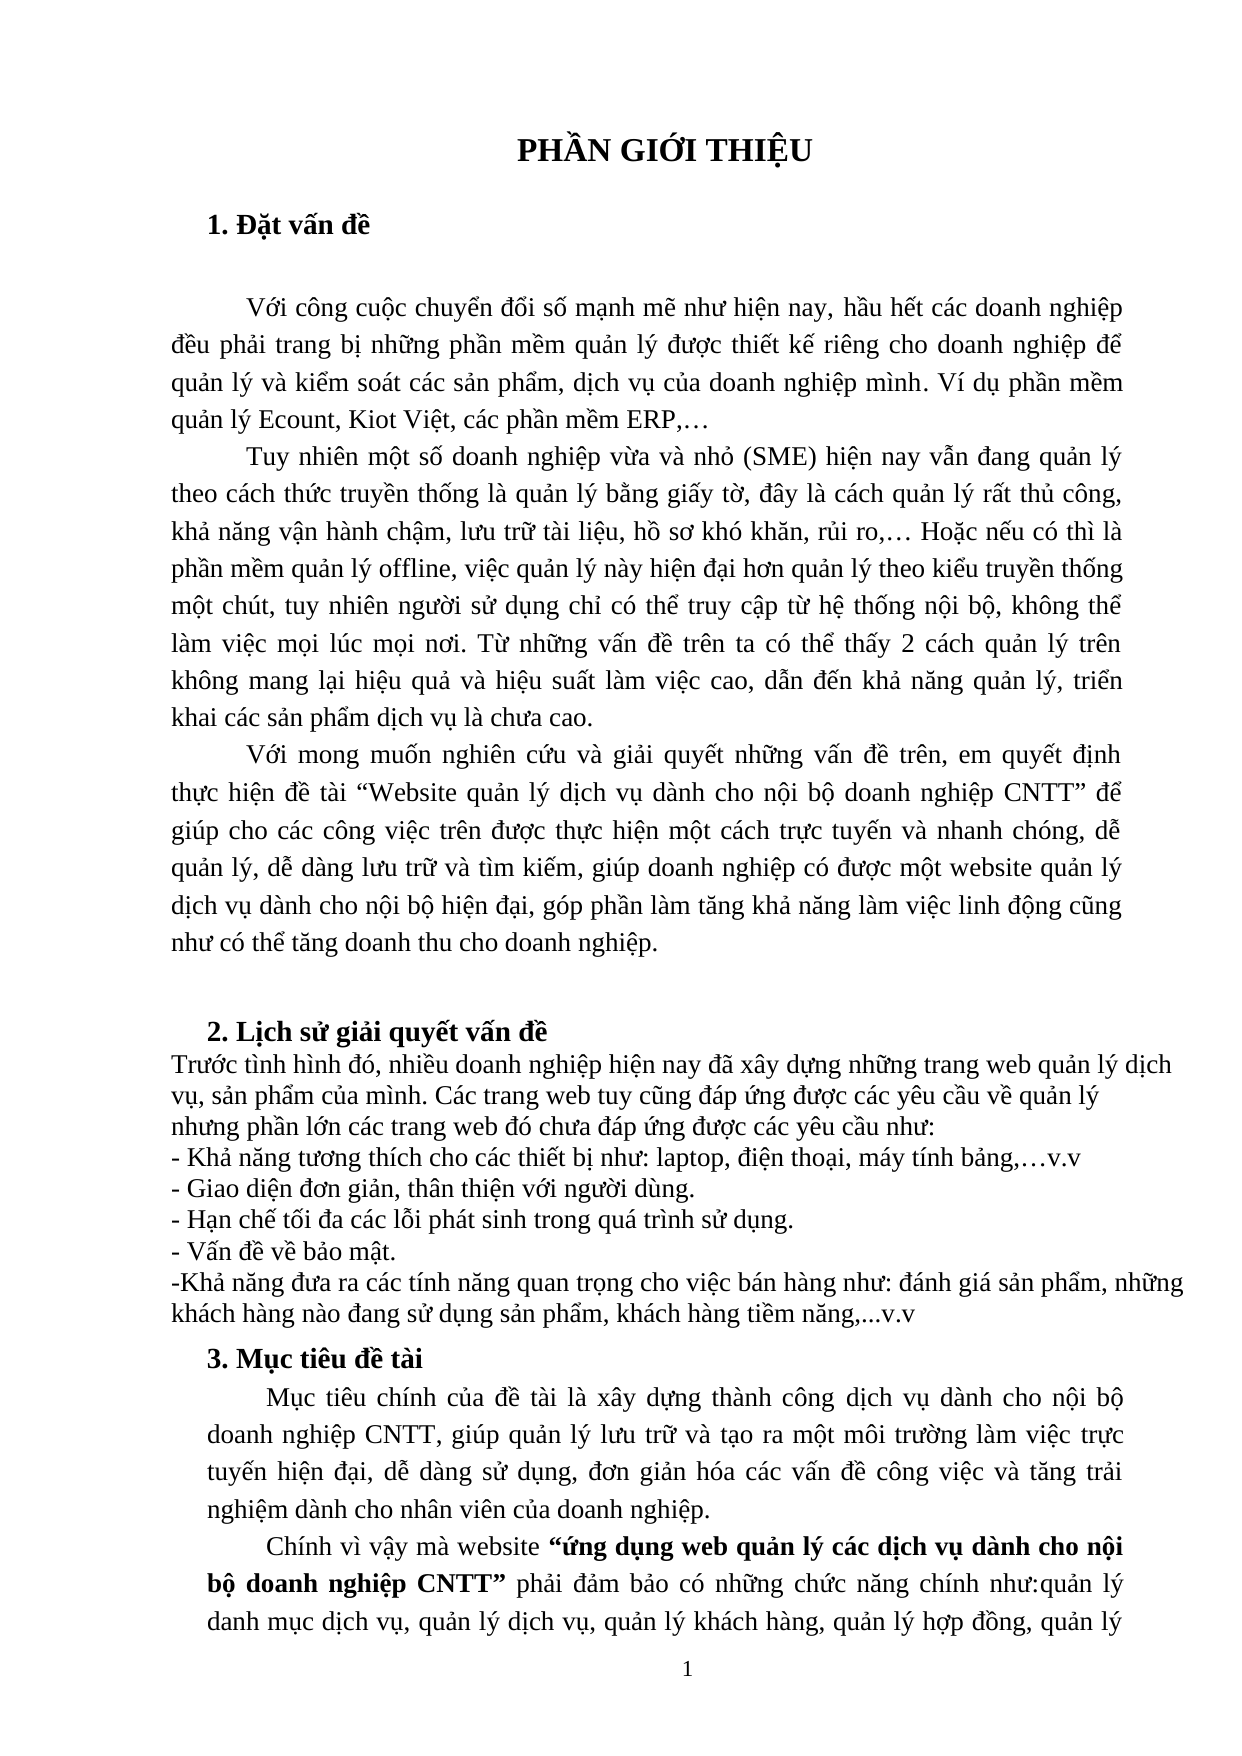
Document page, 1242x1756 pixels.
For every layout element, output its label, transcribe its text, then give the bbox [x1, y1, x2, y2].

subtitle Mục tiêu đề tài [207, 1341, 1204, 1374]
text -Khả năng đưa ra các tính năng quan trọng cho việc bán hàng như: đánh giá sản phẩm, những khách hàng nào đang sử dụng sản phẩm, khách hàng tiềm năng,...v.v [171, 1266, 1204, 1328]
text Với mong muốn nghiên cứu và giải quyết những vấn đề trên, em quyết định thực hiện đề tài “Website quản lý dịch vụ dành cho nội bộ doanh nghiệp CNTT” để giúp cho các công việc trên được thực hiện một cách trực tuyến và nhanh chóng, dễ quản lý, dễ dàng lưu trữ và tìm kiếm, giúp doanh nghiệp có được một website quản lý dịch vụ dành cho nội bộ hiện đại, góp phần làm tăng khả năng làm việc linh động cũng như có thể tăng doanh thu cho doanh nghiệp. [171, 738, 1123, 958]
text nhưng phần lớn các trang web đó chưa đáp ứng được các yêu cầu như: [171, 1110, 1204, 1141]
text Tuy nhiên một số doanh nghiệp vừa và nhỏ (SME) hiện nay vẫn đang quản lý theo cách thức truyền thống là quản lý bằng giấy tờ, đây là cách quản lý rất thủ công, khả năng vận hành chậm, lưu trữ tài liệu, hồ sơ khó khăn, rủi ro,… Hoặc nếu có thì là phần mềm quản lý offline, việc quản lý này hiện đại hơn quản lý theo kiểu truyền thống một chút, tuy nhiên người sử dụng chỉ có thể truy cập từ hệ thống nội bộ, không thể làm việc mọi lúc mọi nơi. Từ những vấn đề trên ta có thể thấy 2 cách quản lý trên không mang lại hiệu quả và hiệu suất làm việc cao, dẫn đến khả năng quản lý, triển khai các sản phẩm dịch vụ là chưa cao. [171, 440, 1124, 732]
text Với công cuộc chuyển đổi số mạnh mẽ như hiện nay, hầu hết các doanh nghiệp đều phải trang bị những phần mềm quản lý được thiết kế riêng cho doanh nghiệp để quản lý và kiểm soát các sản phẩm, dịch vụ của doanh nghiệp mình. Ví dụ phần mềm quản lý Ecount, Kiot Việt, các phần mềm ERP,… [171, 291, 1123, 434]
subtitle Lịch sử giải quyết vấn đề [207, 1014, 1204, 1048]
text Trước tình hình đó, nhiều doanh nghiệp hiện nay đã xây dựng những trang web quản lý dịch vụ, sản phẩm của mình. Các trang web tuy cũng đáp ứng được các yêu cầu về quản lý [171, 1048, 1204, 1110]
text - Vấn đề về bảo mật. [171, 1235, 1204, 1266]
text - Hạn chế tối đa các lỗi phát sinh trong quá trình sử dụng. [171, 1203, 1204, 1235]
text - Khả năng tương thích cho các thiết bị như: laptop, điện thoại, máy tính bảng,…v.v [171, 1141, 1204, 1172]
text - Giao diện đơn giản, thân thiện với người dùng. [171, 1172, 1204, 1203]
subtitle PHẦN GIỚI THIỆU [282, 130, 1048, 168]
text Mục tiêu chính của đề tài là xây dựng thành công dịch vụ dành cho nội bộ doanh nghiệp CNTT, giúp quản lý lưu trữ và tạo ra một môi trường làm việc trực tuyến hiện đại, dễ dàng sử dụng, đơn giản hóa các vấn đề công việc và tăng trải nghiệm dành cho nhân viên của doanh nghiệp. [207, 1381, 1124, 1524]
subtitle Đặt vấn đề [207, 207, 1204, 241]
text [207, 1530, 1124, 1636]
